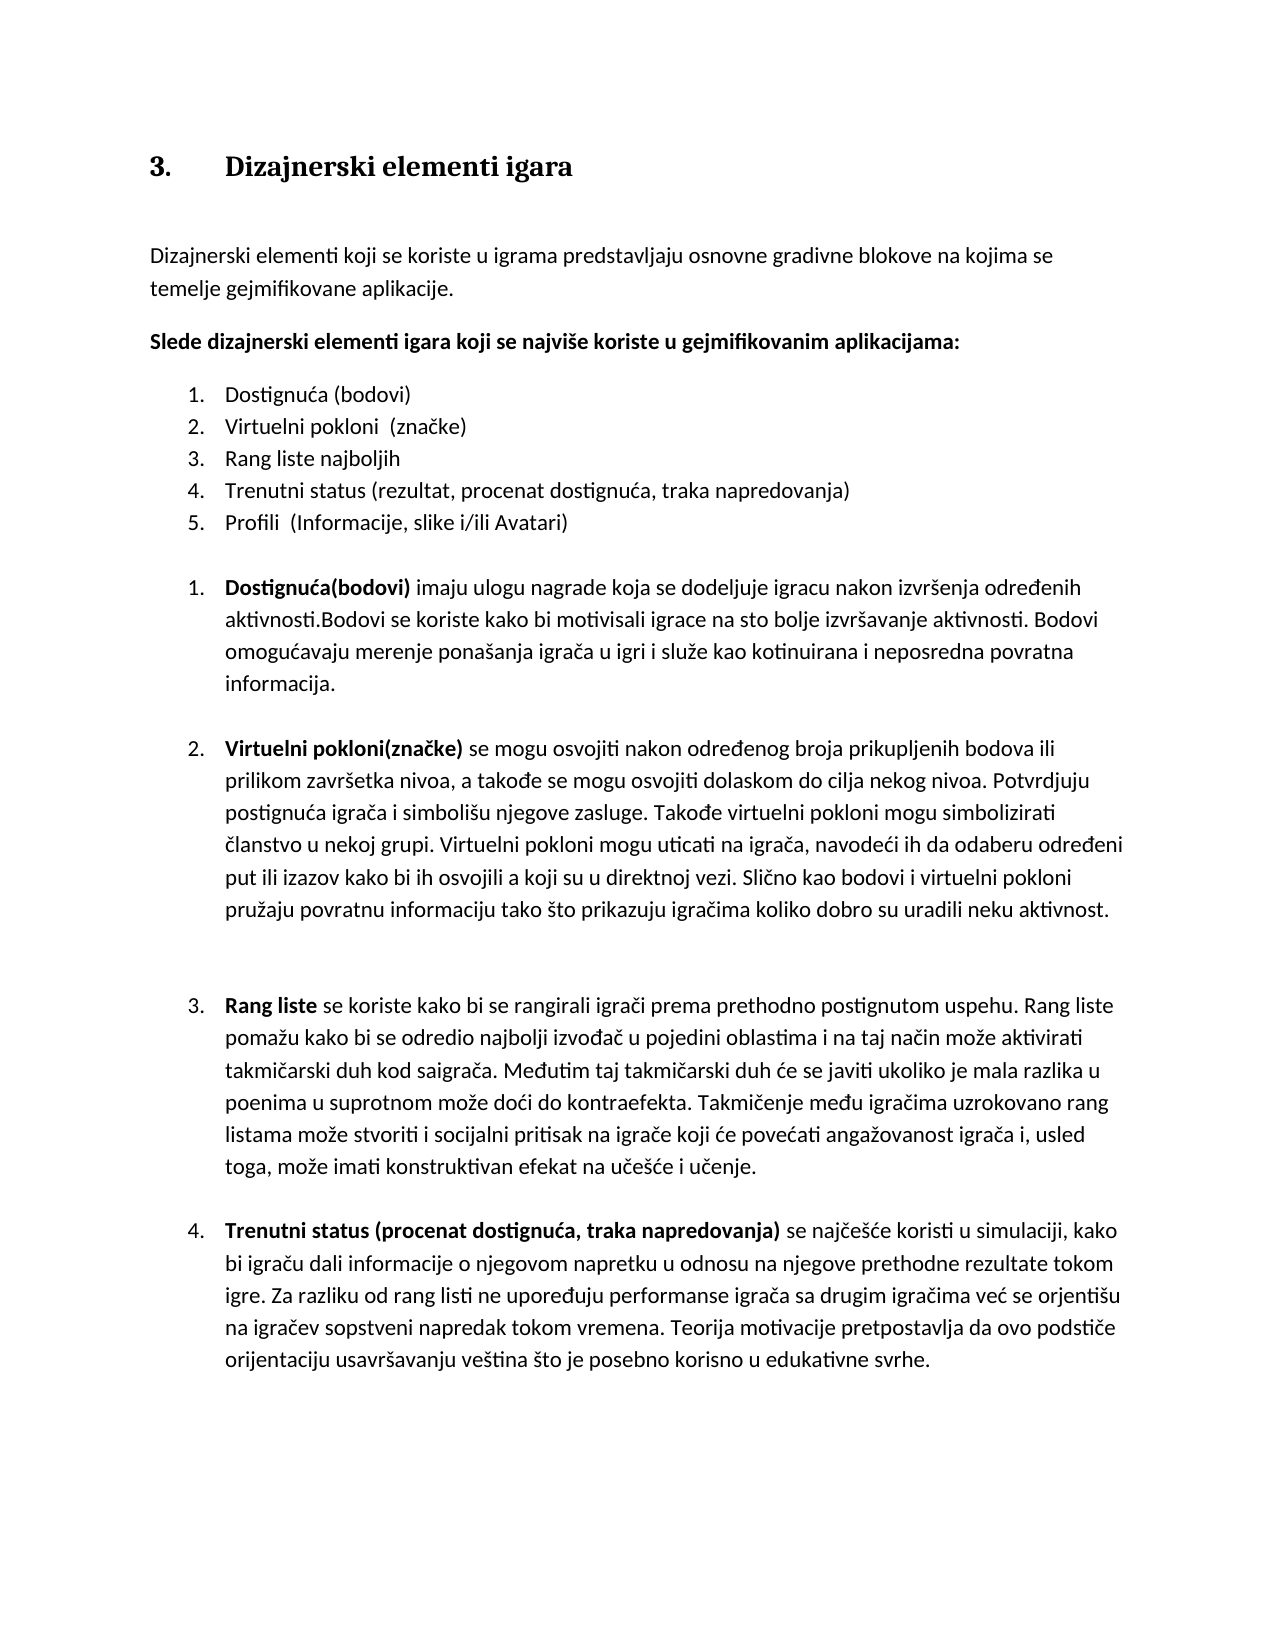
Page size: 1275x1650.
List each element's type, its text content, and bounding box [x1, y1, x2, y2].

list Dostignuća(bodovi) imaju ulogu nagrade koja se dodeljuje igracu nakon izvršenja određenih aktivnosti.Bodovi se koriste kako bi motivisali igrace na sto bolje izvršavanje aktivnosti. Bodovi omogućavaju merenje ponašanja igrača u igri i služe kao kotinuirana i neposredna povratna informacija. [187, 573, 1125, 697]
list Trenutni status (rezultat, procenat dostignuća, traka napredovanja) [187, 476, 1125, 504]
list Dostignuća (bodovi) [187, 380, 1125, 408]
subtitle 3. Dizajnerski elementi igara [150, 150, 1125, 183]
list Rang liste najboljih [187, 444, 1125, 472]
list Trenutni status (procenat dostignuća, traka napredovanja) se najčešće koristi u simulaciji, kako bi igraču dali informacije o njegovom napretku u odnosu na njegove prethodne rezultate tokom igre. Za razliku od rang listi ne upoređuju performanse igrača sa drugim igračima već se orjentišu na igračev sopstveni napredak tokom vremena. Teorija motivacije pretpostavlja da ovo podstiče orijentaciju usavršavanju veština što je posebno korisno u edukativne svrhe. [187, 1217, 1125, 1373]
list Virtuelni pokloni(značke) se mogu osvojiti nakon određenog broja prikupljenih bodova ili prilikom završetka nivoa, a takođe se mogu osvojiti dolaskom do cilja nekog nivoa. Potvrdjuju postignuća igrača i simbolišu njegove zasluge. Takođe virtuelni pokloni mogu simbolizirati članstvo u nekoj grupi. Virtuelni pokloni mogu uticati na igrača, navodeći ih da odaberu određeni put ili izazov kako bi ih osvojili a koji su u direktnoj vezi. Slično kao bodovi i virtuelni pokloni pružaju povratnu informaciju tako što prikazuju igračima koliko dobro su uradili neku aktivnost. [187, 734, 1125, 923]
text Slede dizajnerski elementi igara koji se najviše koriste u gejmifikovanim aplikacijama: [150, 327, 1125, 355]
list Virtuelni pokloni (značke) [187, 412, 1125, 440]
text Dizajnerski elementi koji se koriste u igrama predstavljaju osnovne gradivne blokove na kojima se temelje gejmifikovane aplikacije. [150, 242, 1125, 302]
list Rang liste se koriste kako bi se rangirali igrači prema prethodno postignutom uspehu. Rang liste pomažu kako bi se odredio najbolji izvođač u pojedini oblastima i na taj način može aktivirati takmičarski duh kod saigrača. Međutim taj takmičarski duh će se javiti ukoliko je mala razlika u poenima u suprotnom može doći do kontraefekta. Takmičenje među igračima uzrokovano rang listama može stvoriti i socijalni pritisak na igrače koji će povećati angažovanost igrača i, usled toga, može imati konstruktivan efekat na učešće i učenje. [187, 991, 1125, 1180]
list Profili (Informacije, slike i/ili Avatari) [187, 508, 1125, 537]
